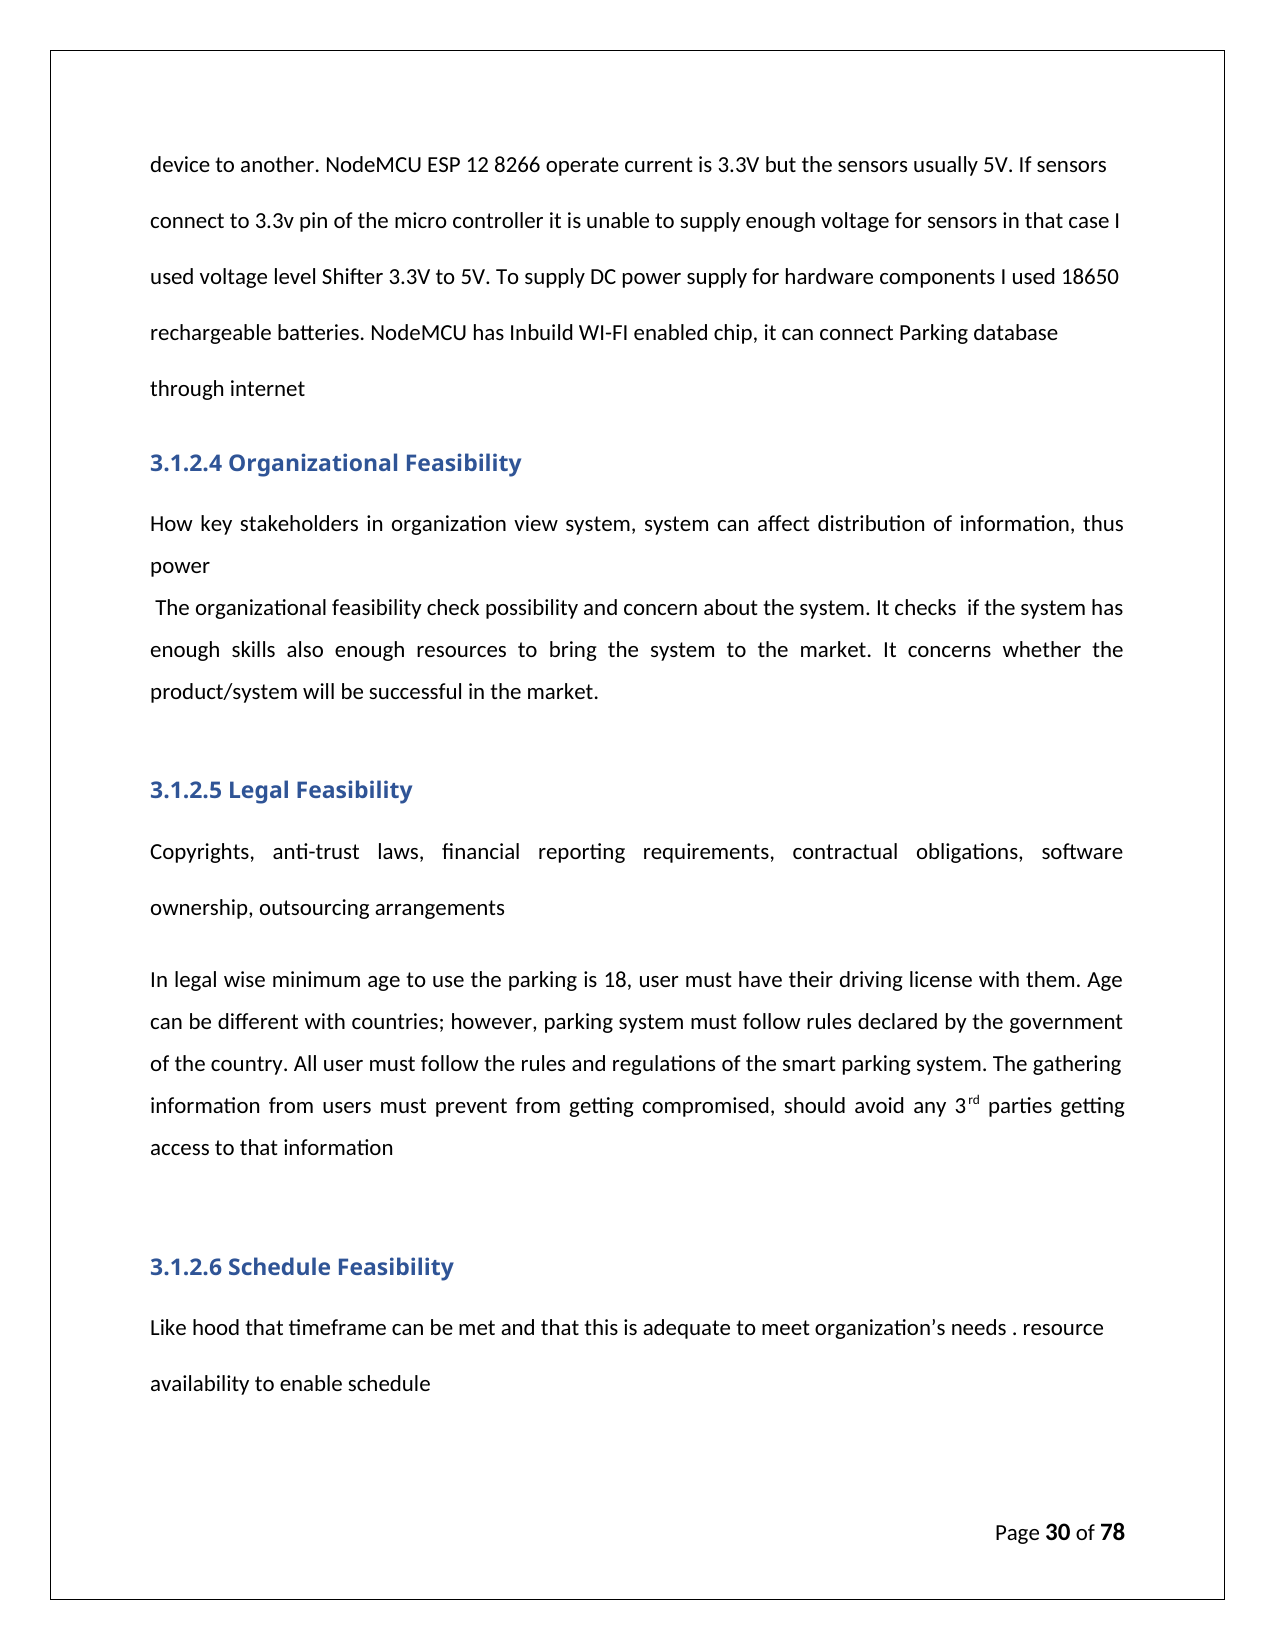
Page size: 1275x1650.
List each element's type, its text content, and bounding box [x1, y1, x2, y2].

text Copyrights, anti-trust laws, financial reporting requirements, contractual obligations, software ownership, outsourcing arrangements [150, 837, 1125, 921]
text In legal wise minimum age to use the parking is 18, user must have their driving license with them. Age can be different with countries; however, parking system must follow rules declared by the government of the country. All user must follow the rules and regulations of the smart parking system. The gathering information from users must prevent from getting compromised, should avoid any 3rd parties getting access to that information [150, 966, 1125, 1161]
text The organizational feasibility check possibility and concern about the system. It checks if the system has enough skills also enough resources to bring the system to the market. It concerns whether the product/system will be successful in the market. [150, 593, 1125, 705]
text How key stakeholders in organization view system, system can affect distribution of information, thus power [150, 509, 1125, 579]
subtitle 3.1.2.6 Schedule Feasibility [150, 1251, 1125, 1282]
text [150, 150, 1125, 402]
subtitle 3.1.2.4 Organizational Feasibility [150, 447, 1125, 478]
text Like hood that timeframe can be met and that this is adequate to meet organization’s needs . resource availability to enable schedule [150, 1313, 1125, 1397]
subtitle 3.1.2.5 Legal Feasibility [150, 774, 1125, 806]
